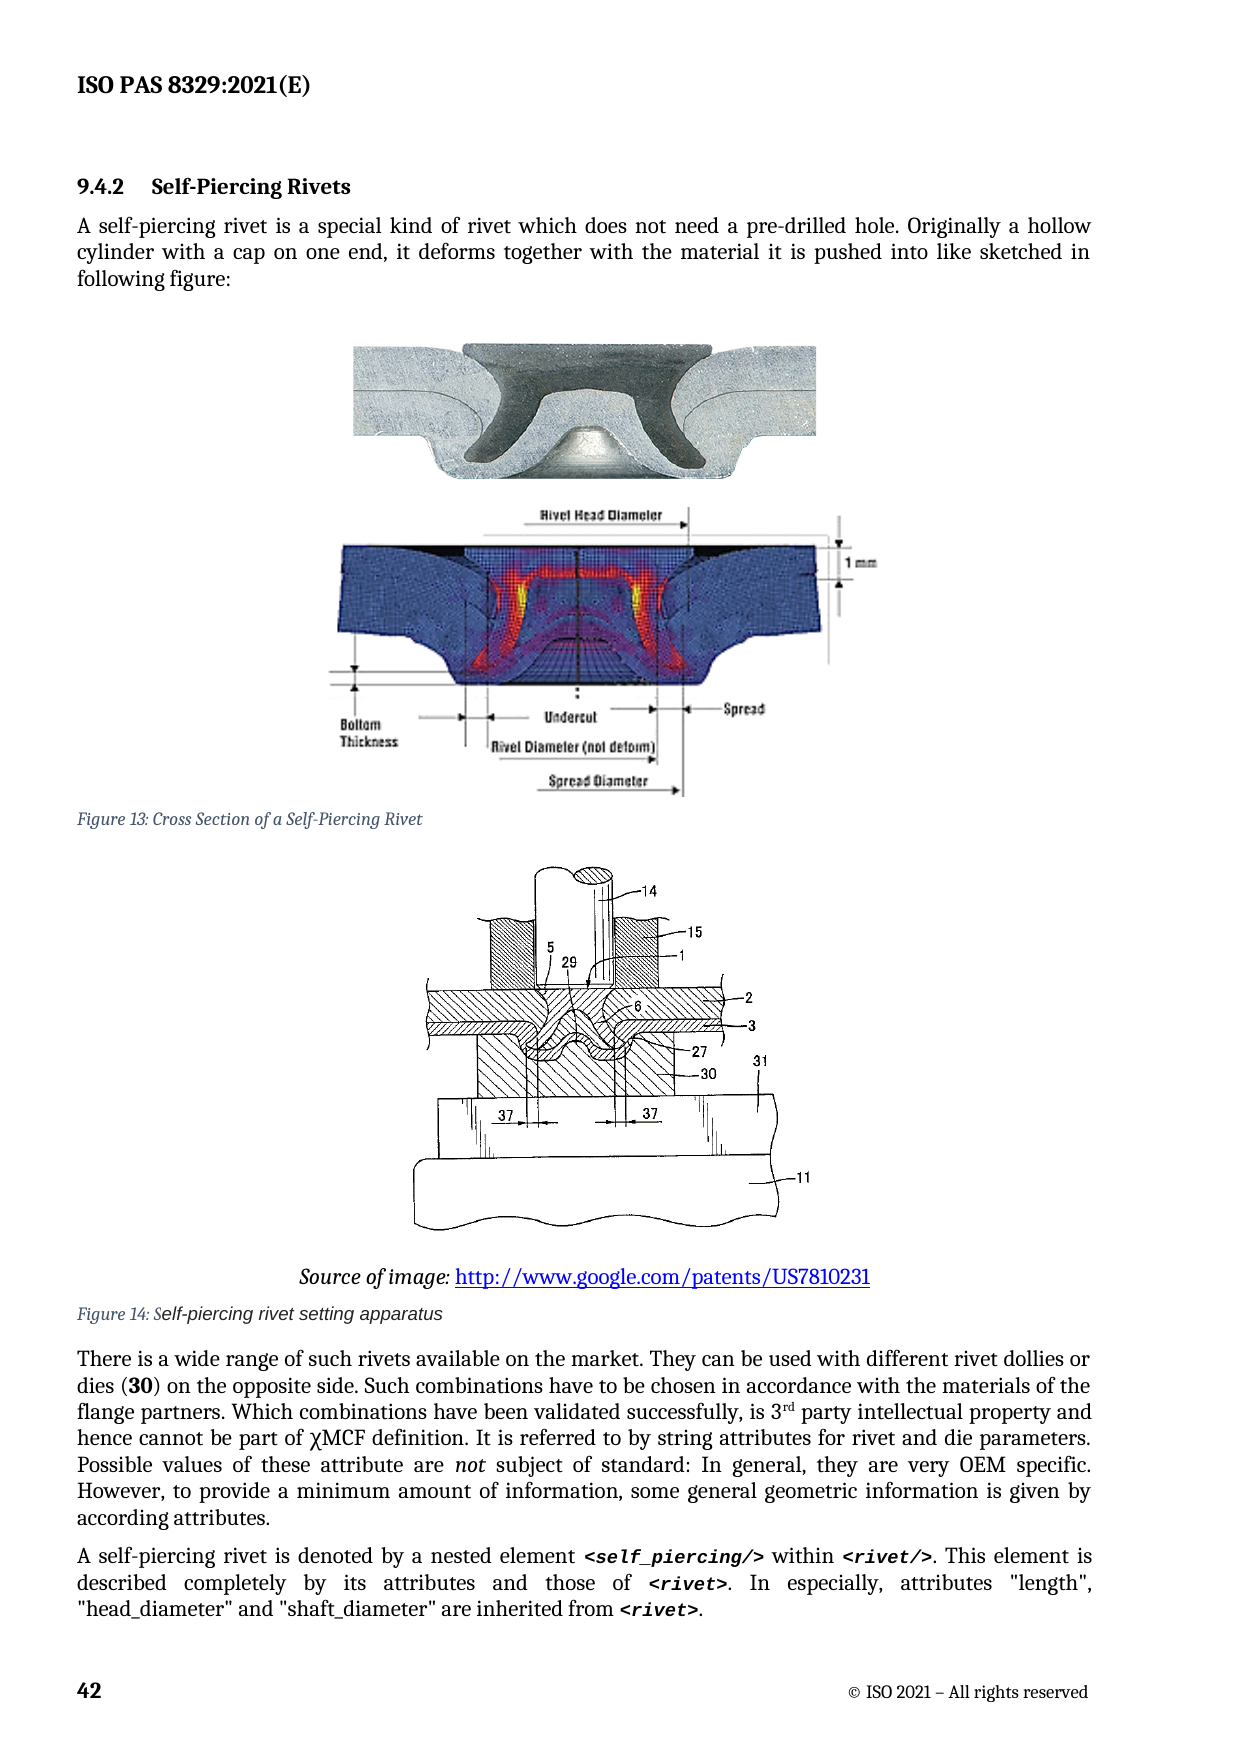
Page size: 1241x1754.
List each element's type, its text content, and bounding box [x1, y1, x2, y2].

text A self-piercing rivet is denoted by a nested element <self_piercing/> within <rivet/>. This element is described completely by its attributes and those of <rivet>. In especially, attributes "length", "head_diameter" and "shaft_diameter" are inherited from <rivet>. [77, 1543, 1092, 1622]
text Figure 14: Self-piercing rivet setting apparatus [77, 1303, 1092, 1325]
picture [353, 343, 817, 496]
text Source of image: http://www.google.com/patents/US7810231 [77, 1264, 1092, 1291]
text A self-piercing rivet is a special kind of rivet which does not need a pre-drilled hole. Originally a hollow cylinder with a cap on one end, it deforms together with the material it is pushed into like sketched in following figure: [77, 213, 1092, 292]
text There is a wide range of such rivets available on the market. They can be used with different rivet dollies or dies (30) on the opposite side. Such combinations have to be chosen in accordance with the materials of the flange partners. Which combinations have been validated successfully, is 3rd party intellectual property and hence cannot be part of χMCF definition. It is referred to by string attributes for rivet and die parameters. Possible values of these attribute are not subject of standard: In general, they are very OEM specific. However, to provide a minimum amount of information, some general geometric information is given by according attributes. [77, 1346, 1092, 1531]
picture [395, 851, 812, 1252]
picture [325, 507, 878, 797]
text Figure 13: Cross Section of a Self-Piercing Rivet [77, 809, 1092, 830]
subtitle Self-Piercing Rivets [77, 174, 1092, 200]
